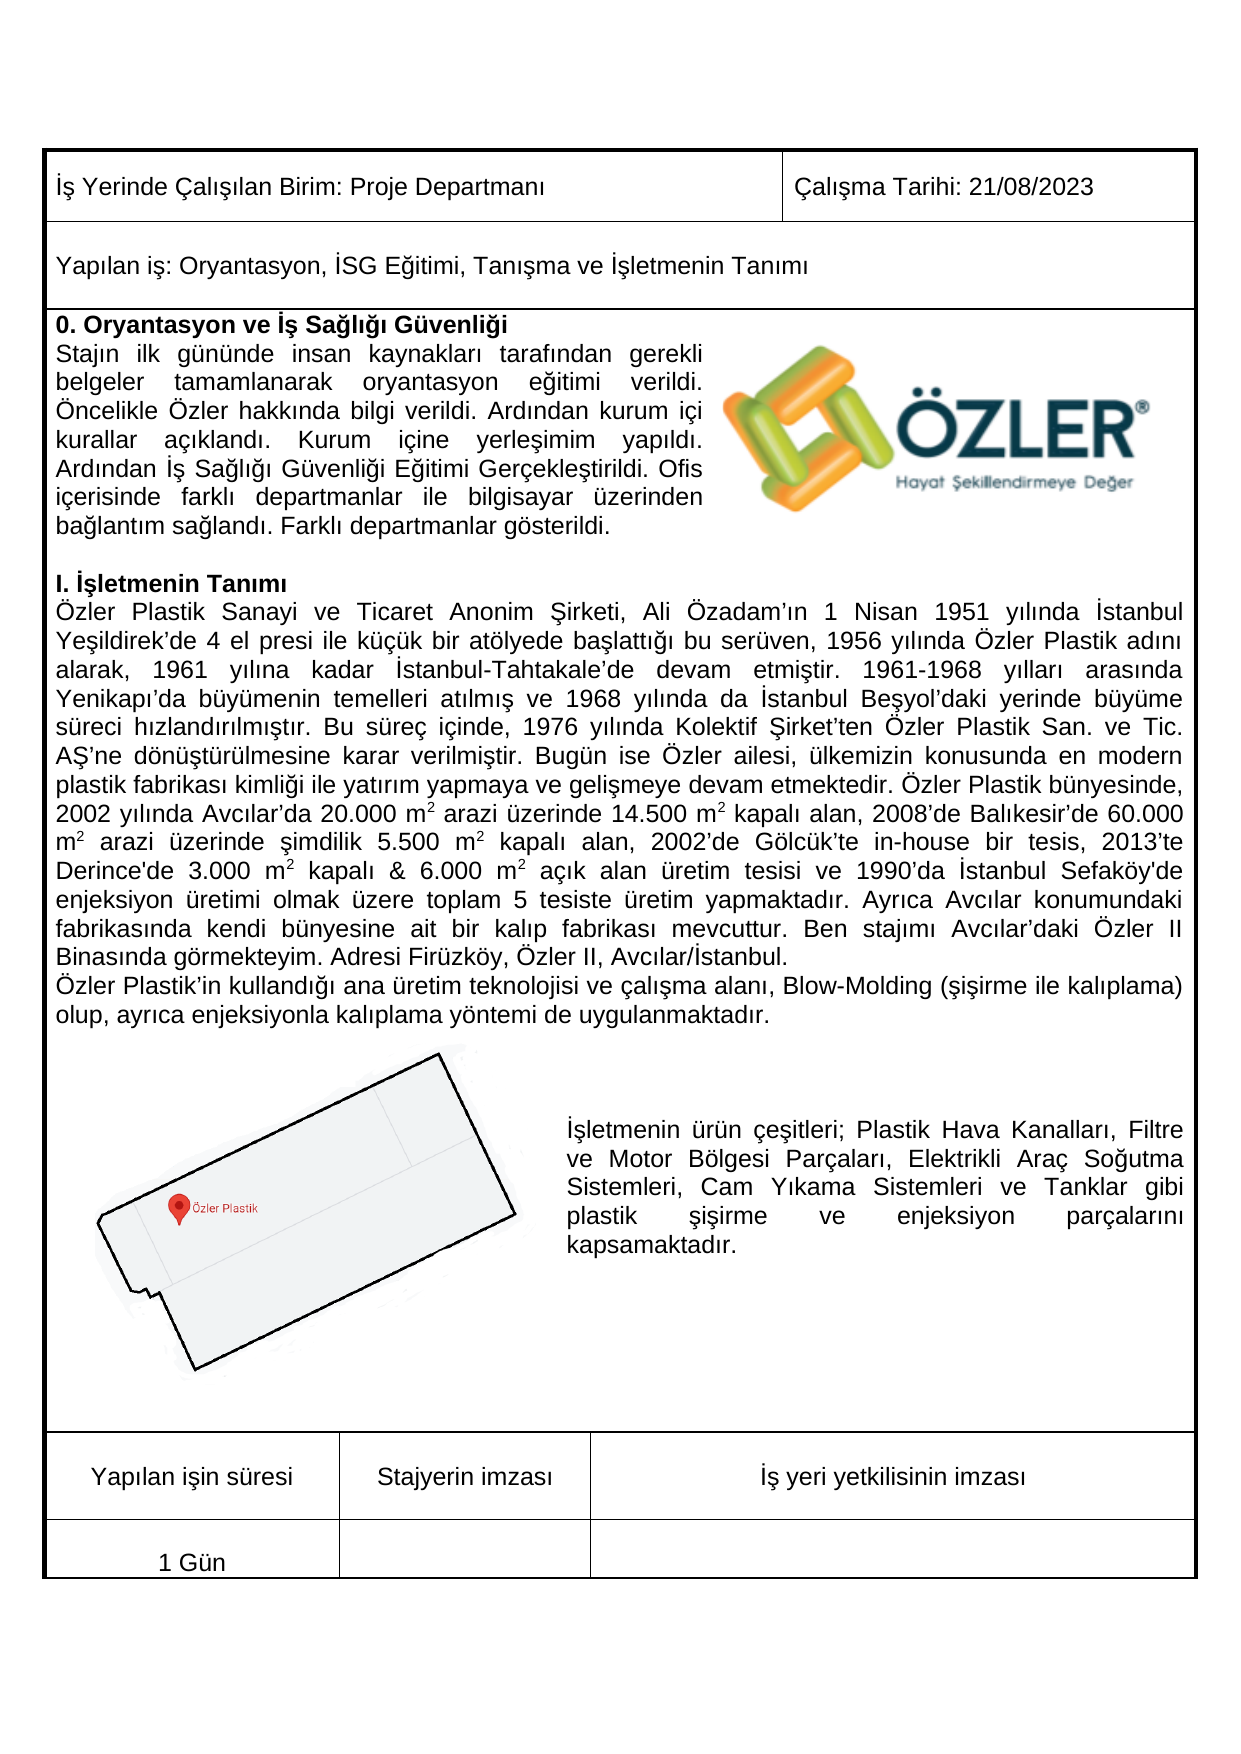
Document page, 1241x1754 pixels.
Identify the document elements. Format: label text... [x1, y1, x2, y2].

table_header İş Yerinde Çalışılan Birim: Proje Departmanı [47, 152, 782, 221]
table_cell 0. Oryantasyon ve İş Sağlığı Güvenliği Stajın ilk gününde insan kaynakları tarafından gerekli belgeler tamamlanarak oryantasyon eğitimi verildi. Öncelikle Özler hakkında bilgi verildi. Ardından kurum içi kurallar açıklandı. Kurum içine yerleşimim yapıldı. Ardından İş Sağlığı Güvenliği Eğitimi Gerçekleştirildi. Ofis içerisinde farklı departmanlar ile bilgisayar üzerinden bağlantım sağlandı. Farklı departmanlar gösterildi. I. İşletmenin Tanımı Özler Plastik Sanayi ve Ticaret Anonim Şirketi, Ali Özadam’ın 1 Nisan 1951 yılında İstanbul Yeşildirek’de 4 el presi ile küçük bir atölyede başlattığı bu serüven, 1956 yılında Özler Plastik adını alarak, 1961 yılına kadar İstanbul-Tahtakale’de devam etmiştir. 1961-1968 yılları arasında Yenikapı’da büyümenin temelleri atılmış ve 1968 yılında da İstanbul Beşyol’daki yerinde büyüme süreci hızlandırılmıştır. Bu süreç içinde, 1976 yılında Kolektif Şirket’ten Özler Plastik San. ve Tic. AŞ’ne dönüştürülmesine karar verilmiştir. Bugün ise Özler ailesi, ülkemizin konusunda en modern plastik fabrikası kimliği ile yatırım yapmaya ve gelişmeye devam etmektedir. Özler Plastik bünyesinde, 2002 yılında Avcılar’da 20.000 m2 arazi üzerinde 14.500 m2 kapalı alan, 2008’de Balıkesir’de 60.000 m2 arazi üzerinde şimdilik 5.500 m2 kapalı alan, 2002’de Gölcük’te in-house bir tesis, 2013’te Derince'de 3.000 m2 kapalı & 6.000 m2 açık alan üretim tesisi ve 1990’da İstanbul Sefaköy'de enjeksiyon üretimi olmak üzere toplam 5 tesiste üretim yapmaktadır. Ayrıca Avcılar konumundaki fabrikasında kendi bünyesine ait bir kalıp fabrikası mevcuttur. Ben stajımı Avcılar’daki Özler II Binasında görmekteyim. Adresi Firüzköy, Özler II, Avcılar/İstanbul. Özler Plastik’in kullandığı ana üretim teknolojisi ve çalışma alanı, Blow-Molding (şişirme ile kalıplama) olup, ayrıca enjeksiyonla kalıplama yöntemi de uygulanmaktadır. İşletmenin ürün çeşitleri; Plastik Hava Kanalları, Filtre ve Motor Bölgesi Parçaları, Elektrikli Araç Soğutma Sistemleri, Cam Yıkama Sistemleri ve Tanklar gibi plastik şişirme ve enjeksiyon parçalarını kapsamaktadır. [47, 310, 1194, 1402]
table_cell [340, 1491, 590, 1577]
picture [722, 329, 1151, 538]
table_cell Stajyerin imzası [340, 1404, 590, 1490]
table_header Çalışma Tarihi: 21/08/2023 [783, 152, 1194, 221]
table_cell [591, 1491, 1194, 1577]
table_cell 1 Gün [47, 1491, 339, 1577]
table_cell Yapılan işin süresi [47, 1404, 339, 1490]
picture [91, 1042, 548, 1387]
table_cell İş yeri yetkilisinin imzası [591, 1404, 1194, 1490]
table_cell Yapılan iş: Oryantasyon, İSG Eğitimi, Tanışma ve İşletmenin Tanımı [47, 222, 1194, 308]
